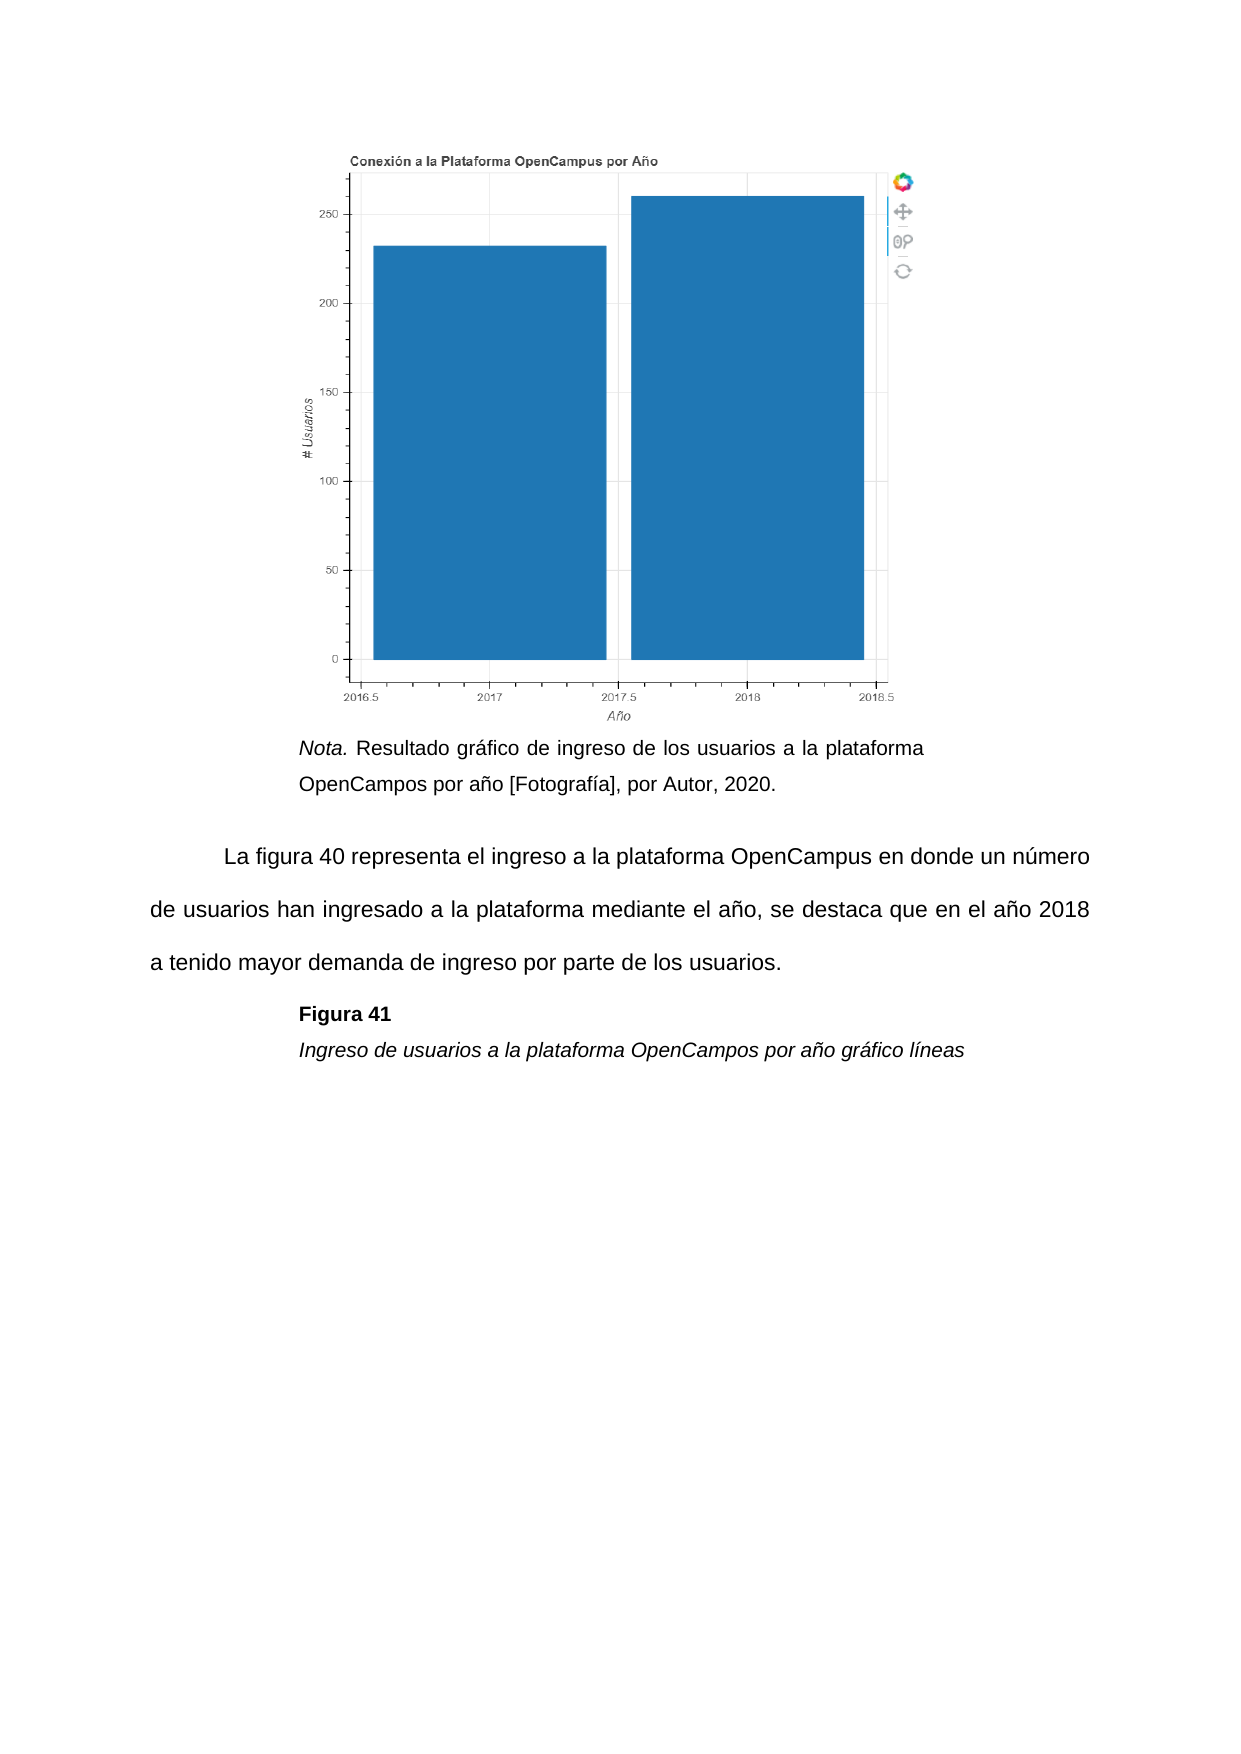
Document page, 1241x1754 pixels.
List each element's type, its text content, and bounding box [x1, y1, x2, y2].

list Figura 41 [299, 1001, 925, 1025]
text Ingreso de usuarios a la plataforma OpenCampos por año gráfico líneas [299, 1037, 1090, 1061]
text La figura 40 representa el ingreso a la plataforma OpenCampus en donde un número de usuarios han ingresado a la plataforma mediante el año, se destaca que en el año 2018 a tenido mayor demanda de ingreso por parte de los usuarios. [150, 843, 1090, 975]
picture [298, 150, 933, 724]
list Nota. Resultado gráfico de ingreso de los usuarios a la plataforma OpenCampos por año [Fotografía], por Autor, 2020. [299, 736, 925, 795]
